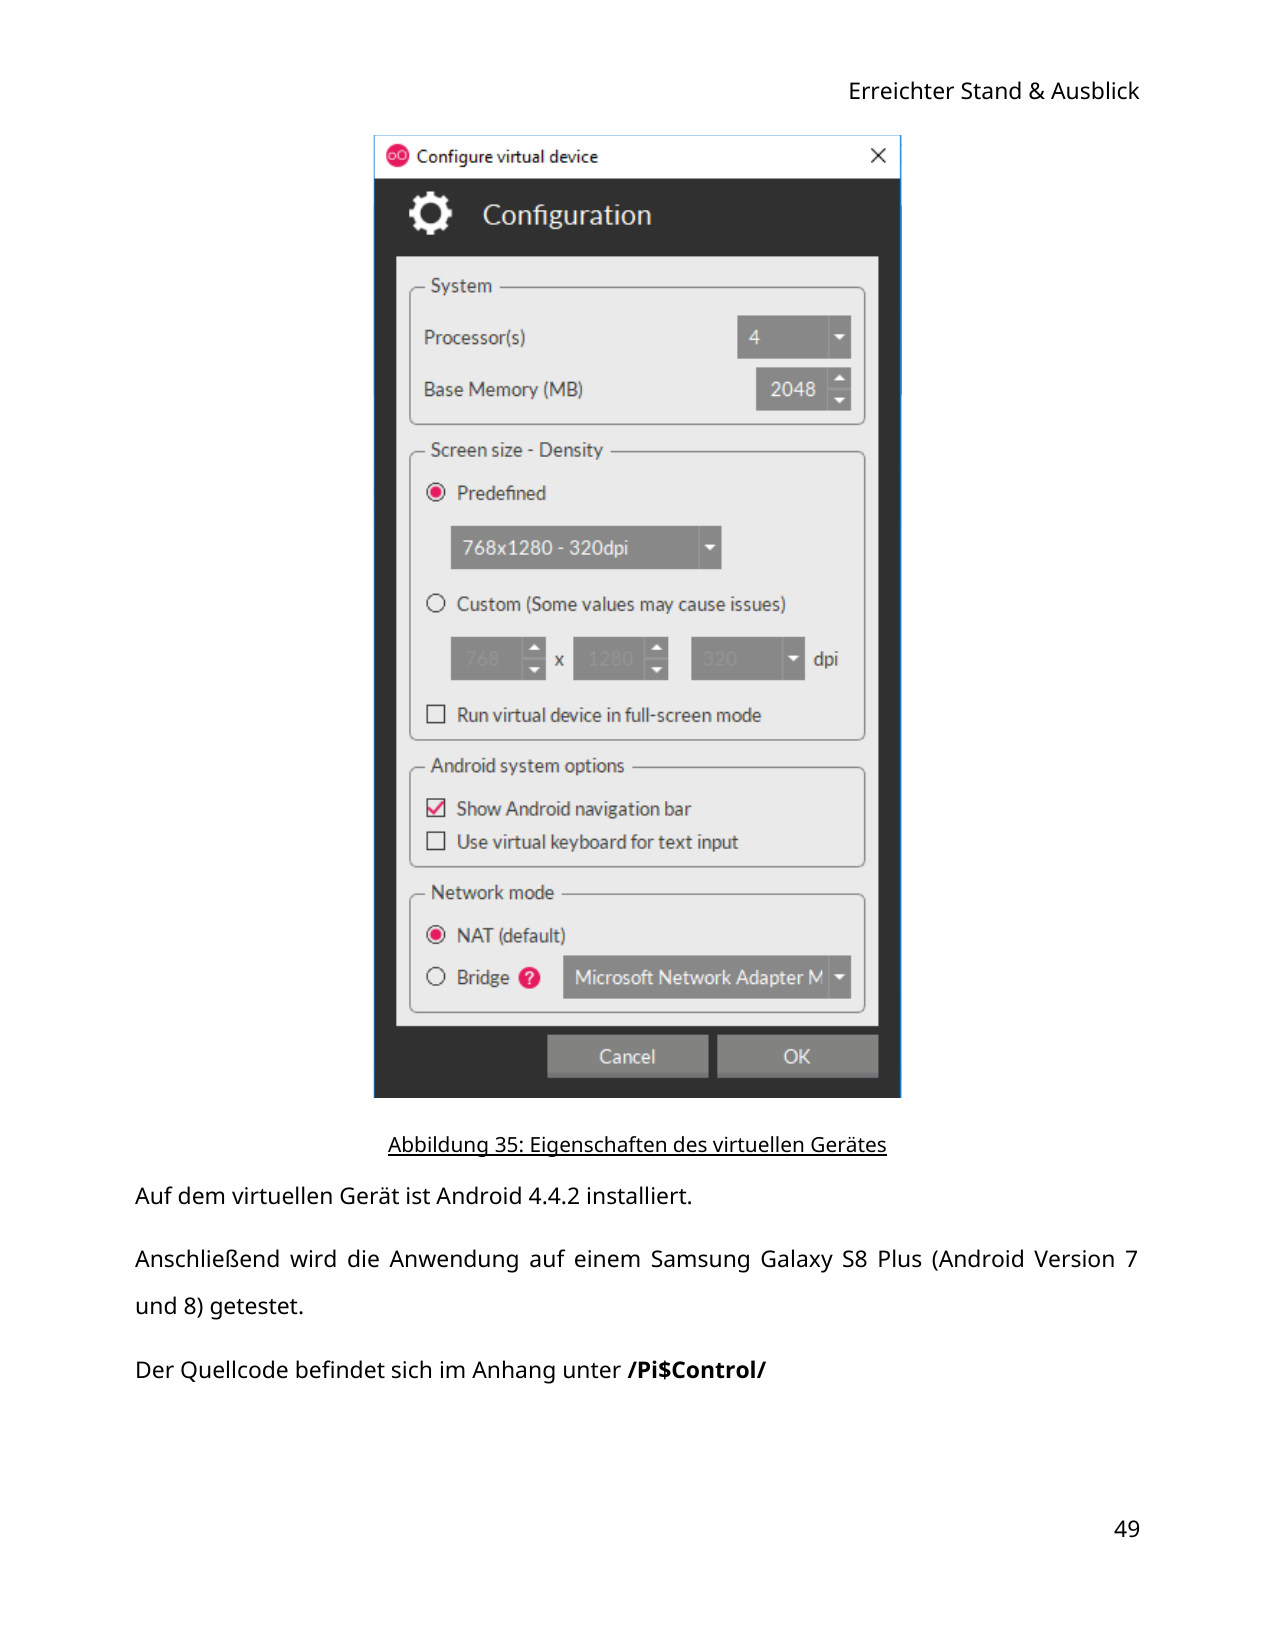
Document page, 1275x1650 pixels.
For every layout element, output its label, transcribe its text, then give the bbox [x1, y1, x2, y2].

text Auf dem virtuellen Gerät ist Android 4.4.2 installiert. [135, 1179, 1140, 1211]
text Abbildung 35: Eigenschaften des virtuellen Gerätes [135, 1130, 1140, 1159]
text Anschließend wird die Anwendung auf einem Samsung Galaxy S8 Plus (Android Version 7 und 8) getestet. [135, 1243, 1140, 1321]
picture [373, 135, 902, 1098]
text Der Quellcode befindet sich im Anhang unter /Pi$Control/ [135, 1353, 1140, 1385]
